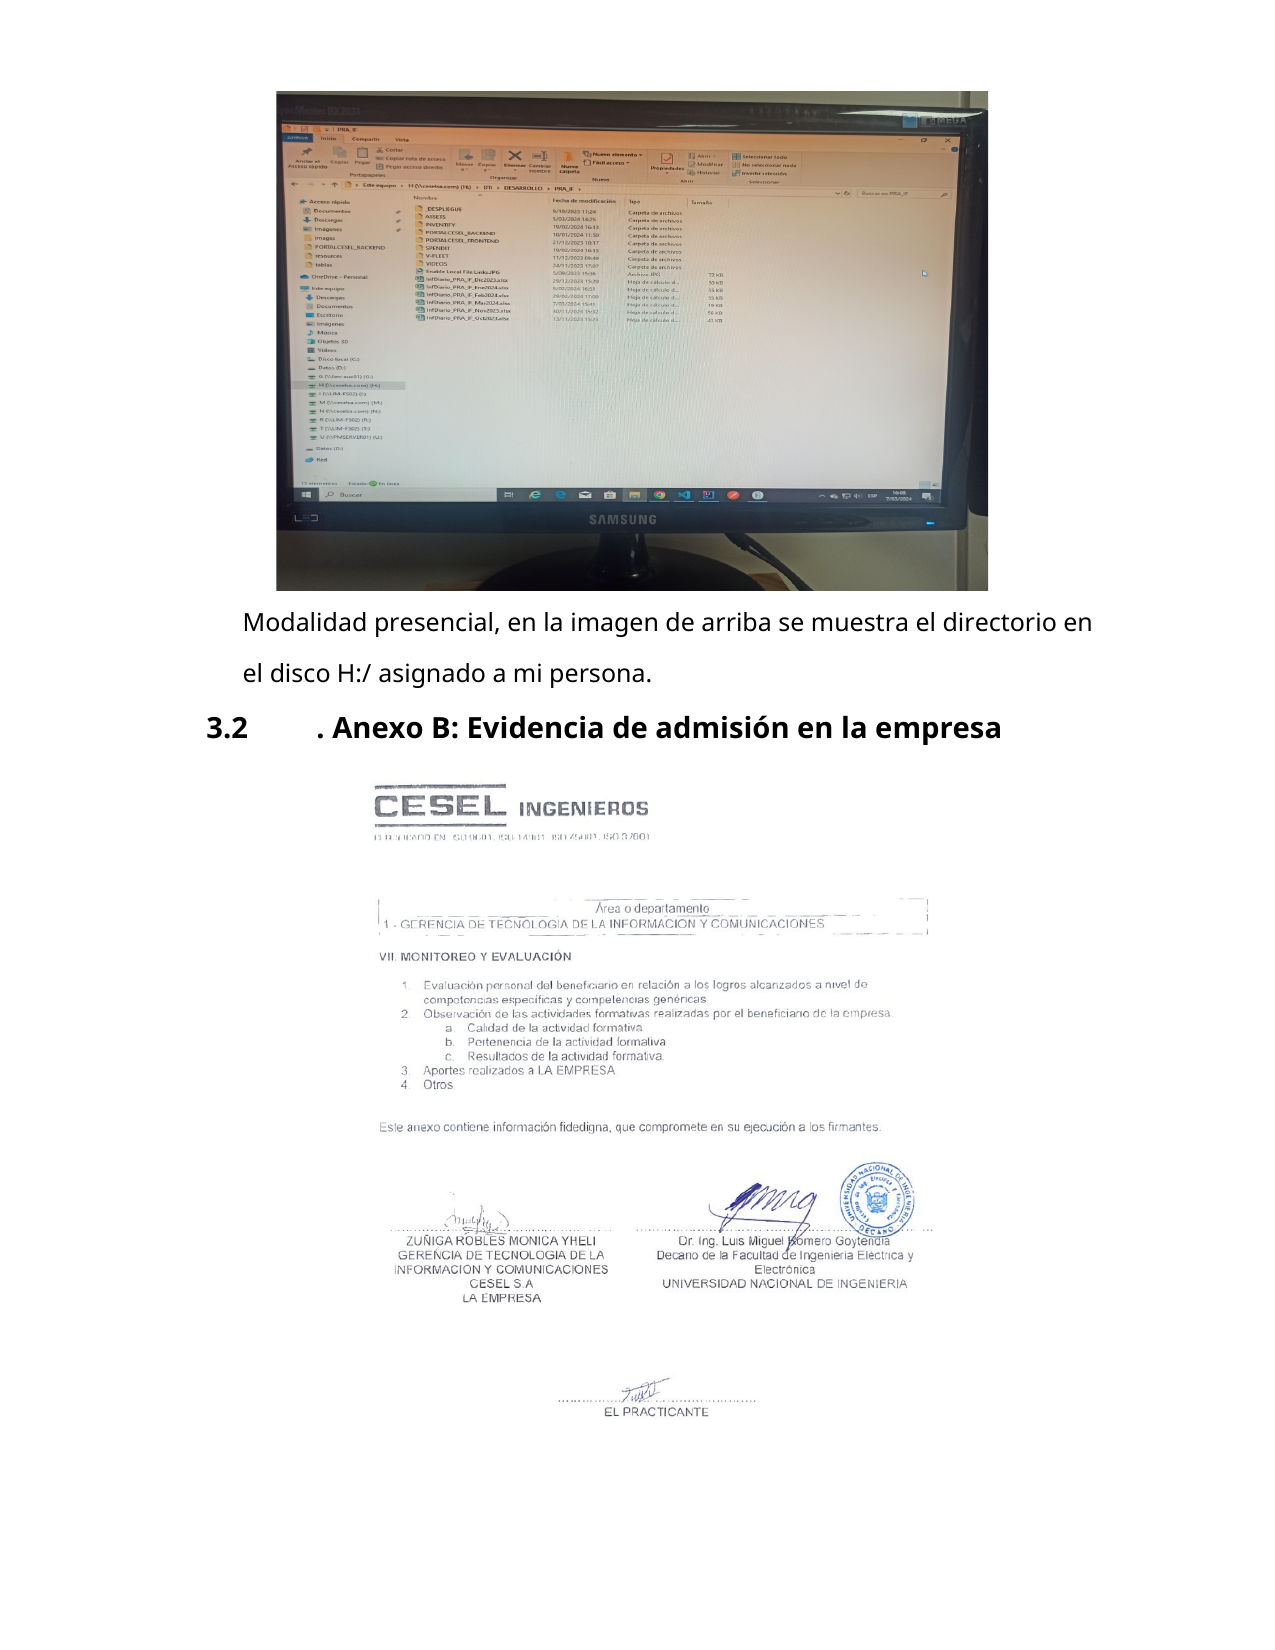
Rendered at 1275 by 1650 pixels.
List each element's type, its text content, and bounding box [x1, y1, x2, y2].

picture [351, 766, 989, 1428]
text Modalidad presencial, en la imagen de arriba se muestra el directorio en el disco H:/ asignado a mi persona. [242, 605, 1096, 690]
list . Anexo B: Evidencia de admisión en la empresa [206, 707, 1096, 747]
picture [276, 91, 989, 591]
